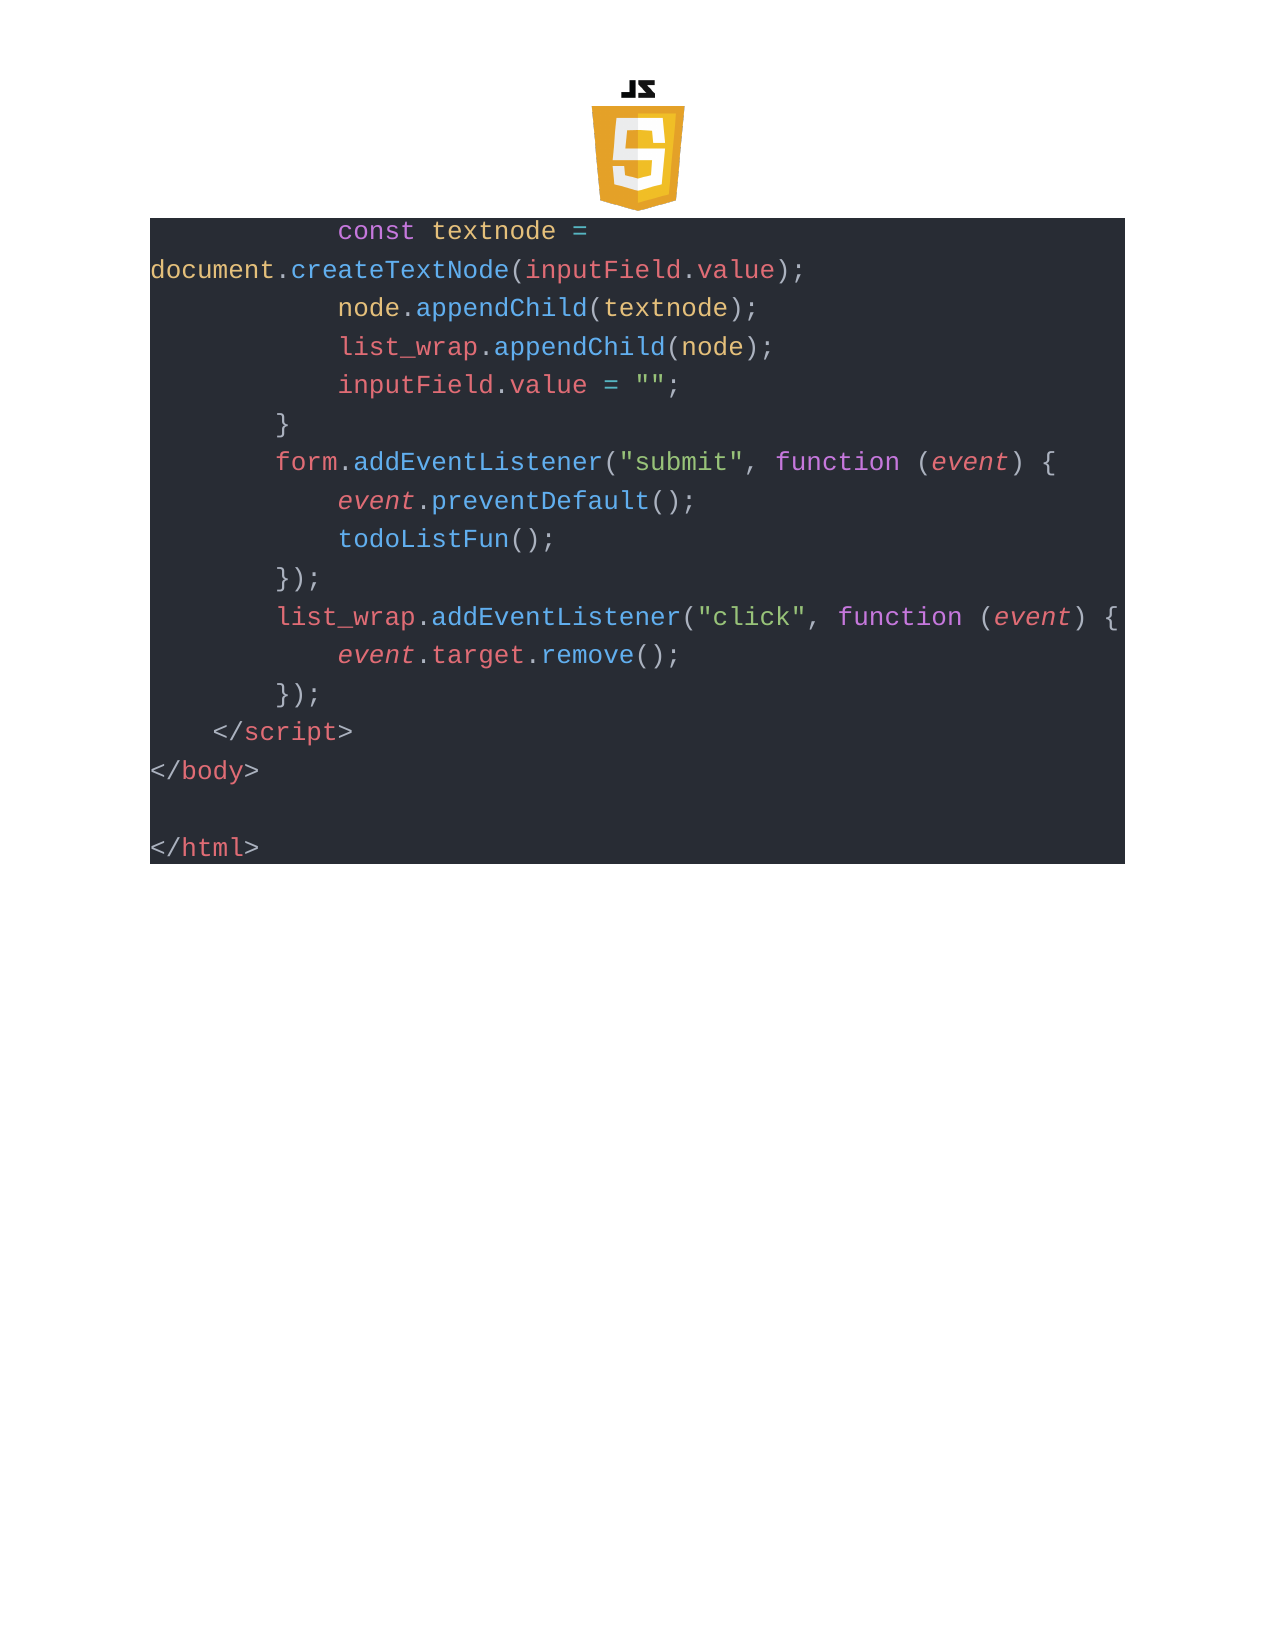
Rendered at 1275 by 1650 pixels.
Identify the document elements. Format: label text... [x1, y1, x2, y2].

text event.target.remove(); [150, 642, 1125, 671]
picture [568, 75, 708, 214]
text event.preventDefault(); [150, 488, 1125, 517]
text form.addEventListener("submit", function (event) { [150, 449, 1125, 479]
text todoListFun(); [150, 526, 1125, 556]
text const textnode = document.createTextNode(inputField.value); [150, 218, 1125, 286]
text </script> [150, 719, 1125, 748]
text }); [150, 565, 1125, 594]
text } [150, 411, 1125, 440]
text inputField.value = ""; [150, 372, 1125, 402]
text }); [150, 680, 1125, 710]
text list_wrap.addEventListener("click", function (event) { [150, 603, 1125, 633]
text </body> [150, 757, 1125, 787]
text node.appendChild(textnode); [150, 295, 1125, 324]
text </html> [150, 834, 1125, 864]
text list_wrap.appendChild(node); [150, 333, 1125, 363]
